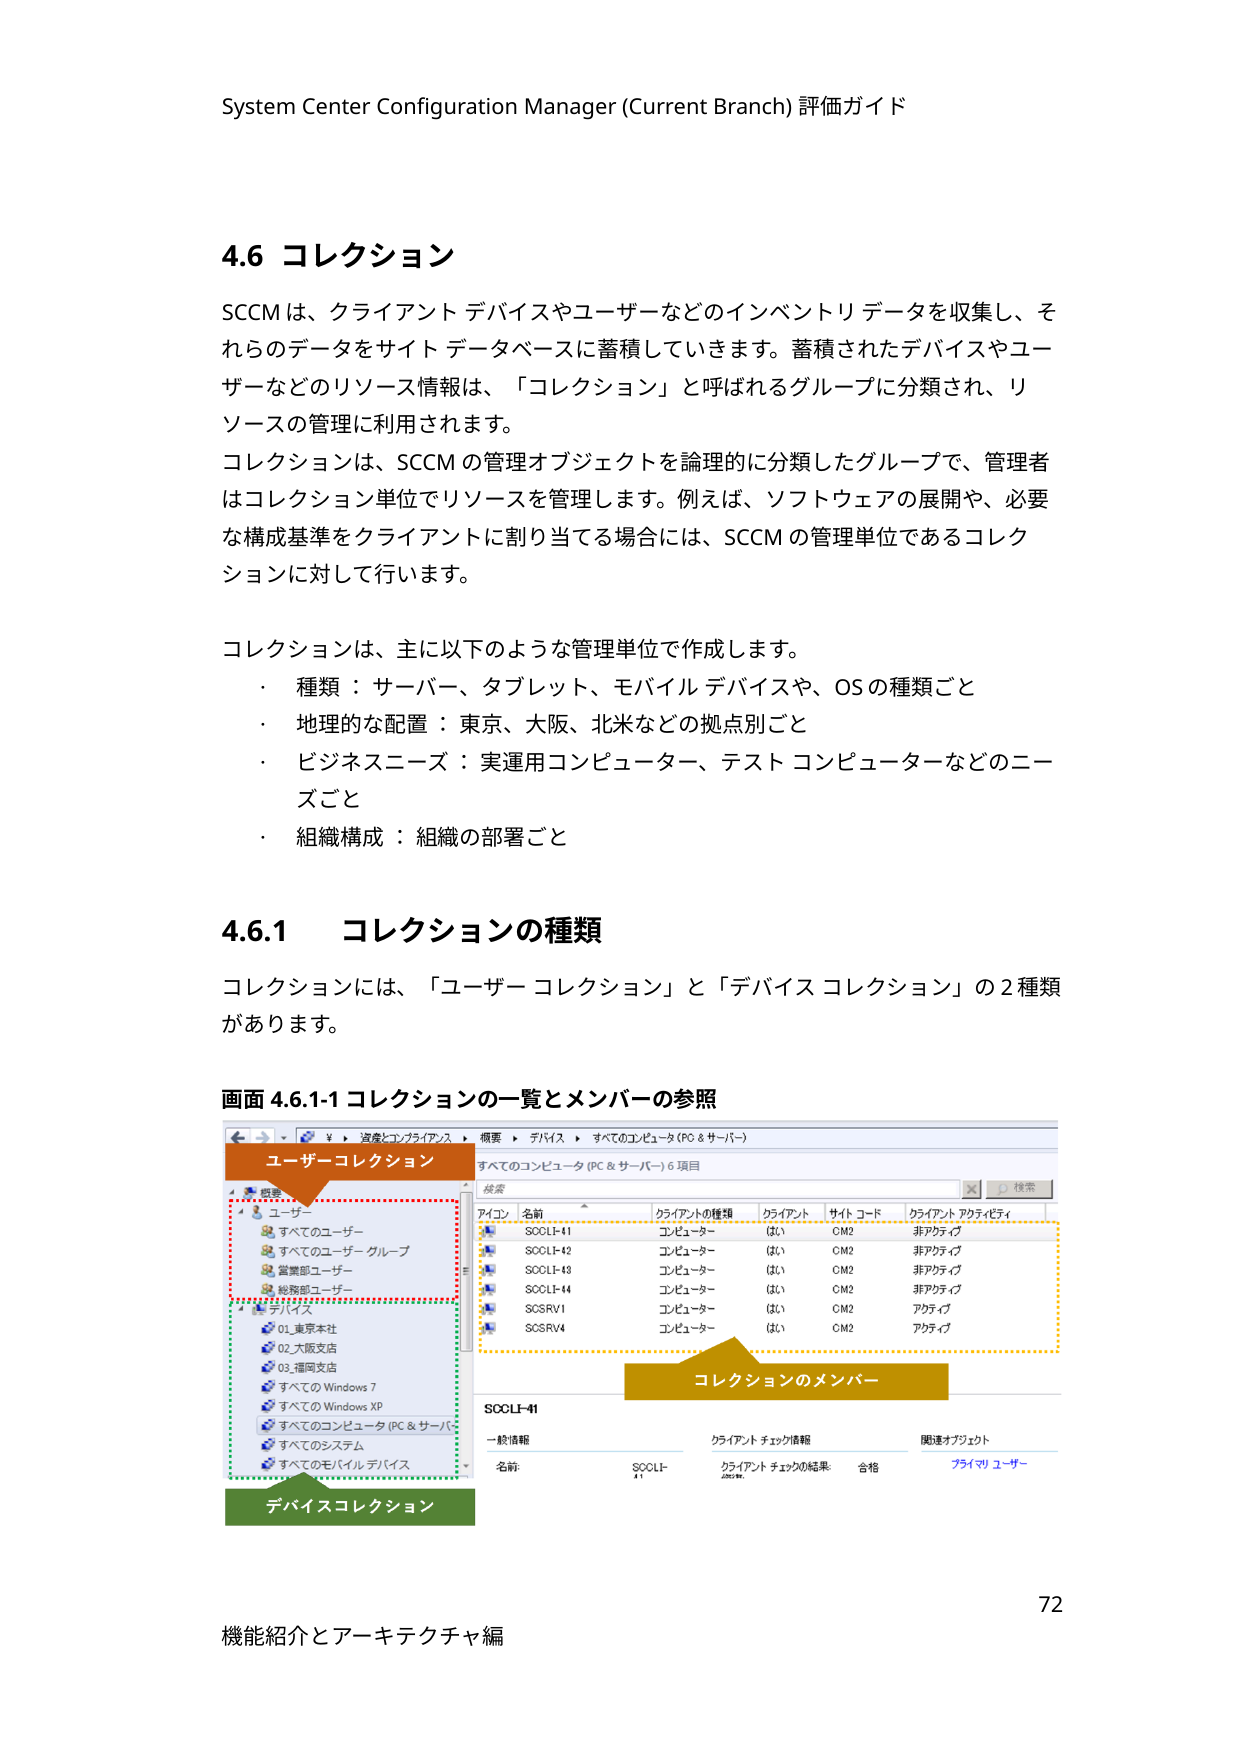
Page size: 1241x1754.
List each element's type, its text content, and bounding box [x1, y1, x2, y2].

subtitle コレクション [222, 217, 1063, 292]
text コレクションには、「ユーザー コレクション」と「デバイス コレクション」の2種類があります。 [222, 967, 1063, 1042]
text SCCMは、クライアント デバイスやユーザーなどのインベントリ データを収集し、それらのデータをサイト データベースに蓄積していきます。蓄積されたデバイスやユーザーなどのリソース情報は、「コレクション」と呼ばれるグループに分類され、リソースの管理に利用されます。 [222, 292, 1063, 442]
text コレクションは、主に以下のような管理単位で作成します。 [222, 629, 1063, 667]
list 地理的な配置 ： 東京、大阪、北米などの拠点別ごと [259, 704, 1063, 742]
list 種類 ： サーバー、タブレット、モバイル デバイスや、OSの種類ごと [259, 667, 1063, 704]
list 組織構成 ： 組織の部署ごと [259, 817, 1063, 854]
picture [221, 1120, 1062, 1526]
text 画面 4.6.1-1 コレクションの一覧とメンバーの参照 [222, 1079, 1063, 1117]
text コレクションは、SCCM の管理オブジェクトを論理的に分類したグループで、管理者はコレクション単位でリソースを管理します。例えば、ソフトウェアの展開や、必要な構成基準をクライアントに割り当てる場合には、SCCM の管理単位であるコレクションに対して行います。 [222, 442, 1063, 592]
list ビジネスニーズ ： 実運用コンピューター、テスト コンピューターなどのニーズごと [259, 742, 1063, 817]
subtitle コレクションの種類 [222, 892, 1063, 967]
